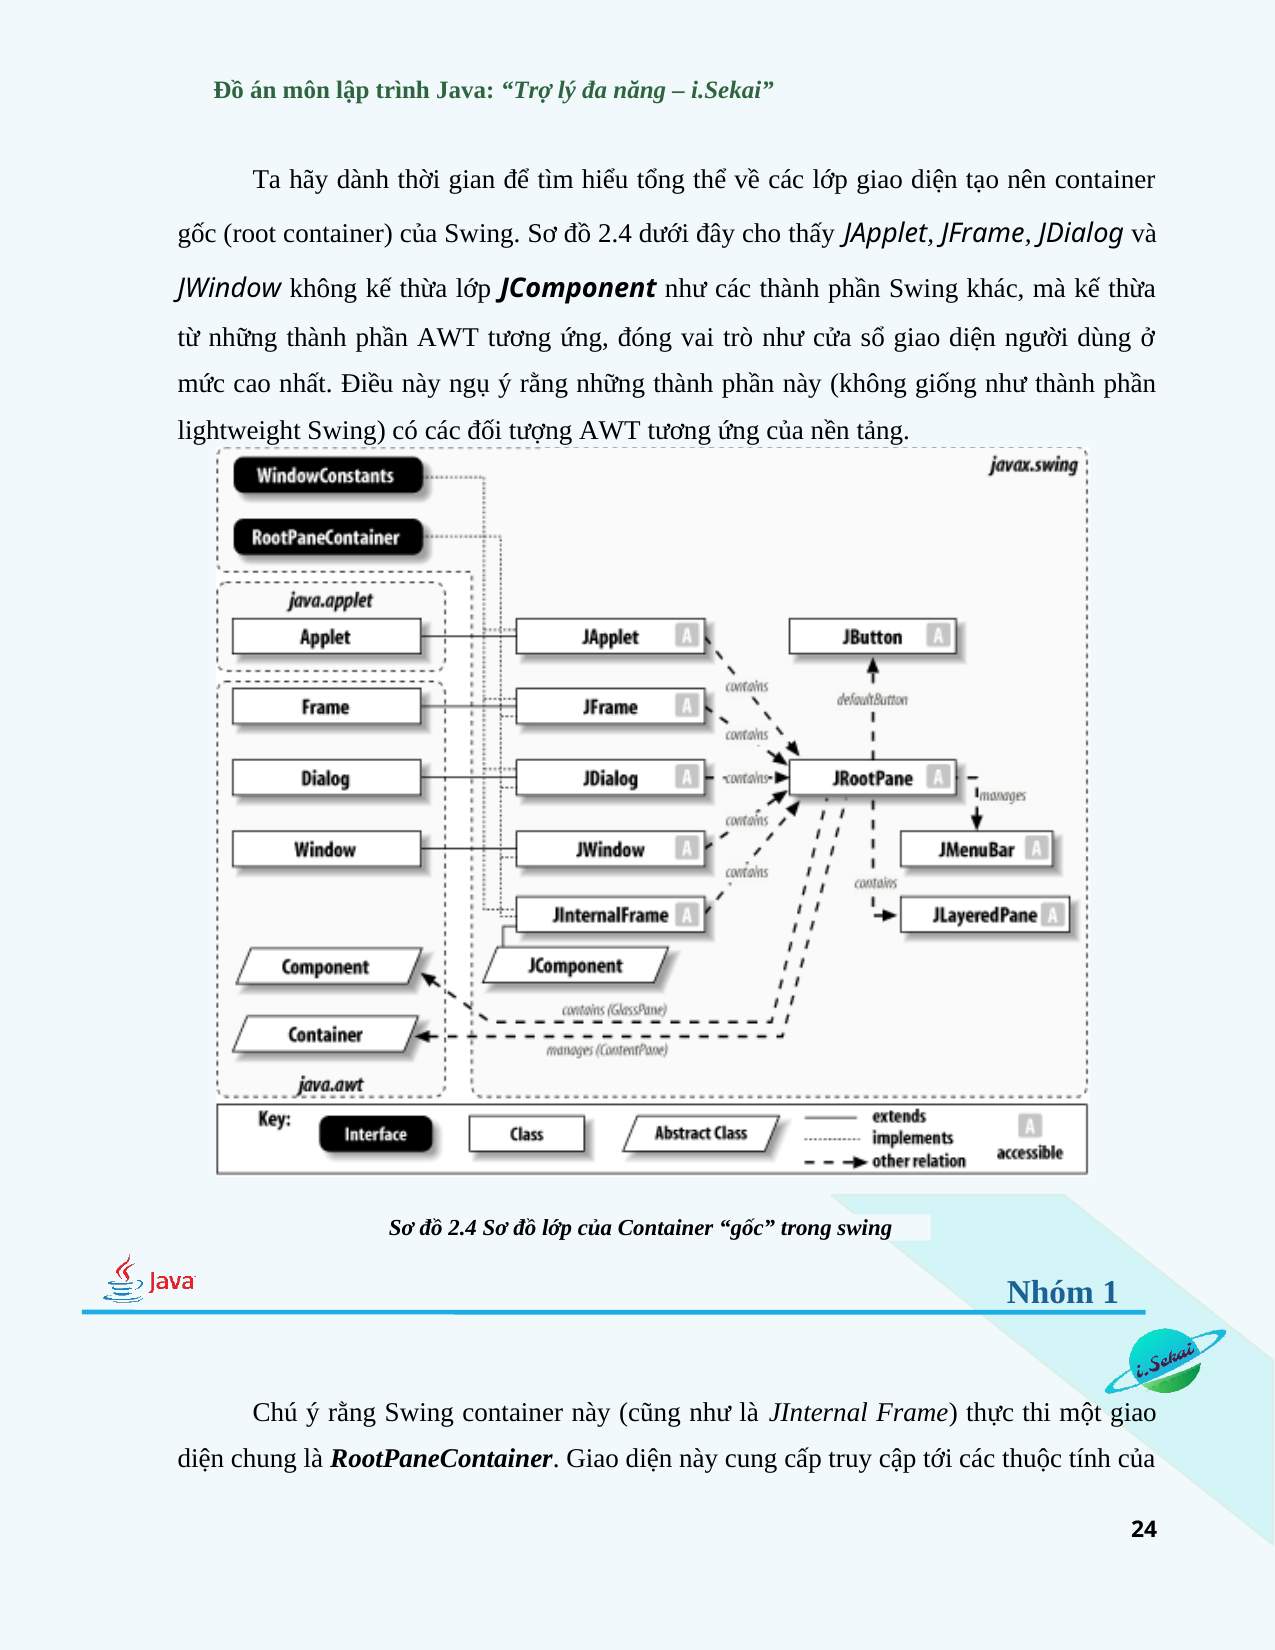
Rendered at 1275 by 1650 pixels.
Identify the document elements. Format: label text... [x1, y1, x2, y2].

picture [215, 447, 1090, 1177]
picture [1100, 1304, 1229, 1420]
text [177, 1396, 1157, 1473]
picture [99, 1252, 199, 1303]
list Ta hãy dành thời gian để tìm hiểu tổng thể về các lớp giao diện tạo nên container gốc (root container) của Swing. Sơ đồ 2.4 dưới đây cho thấy JApplet, JFrame, JDialog và JWindow không kế thừa lớp JComponent như các thành phần Swing khác, mà kế thừa từ những thành phần AWT tương ứng, đóng vai trò như cửa sổ giao diện người dùng ở mức cao nhất. Điều này ngụ ý rằng những thành phần này (không giống như thành phần lightweight Swing) có các đối tượng AWT tương ứng của nền tảng. [177, 163, 1157, 445]
